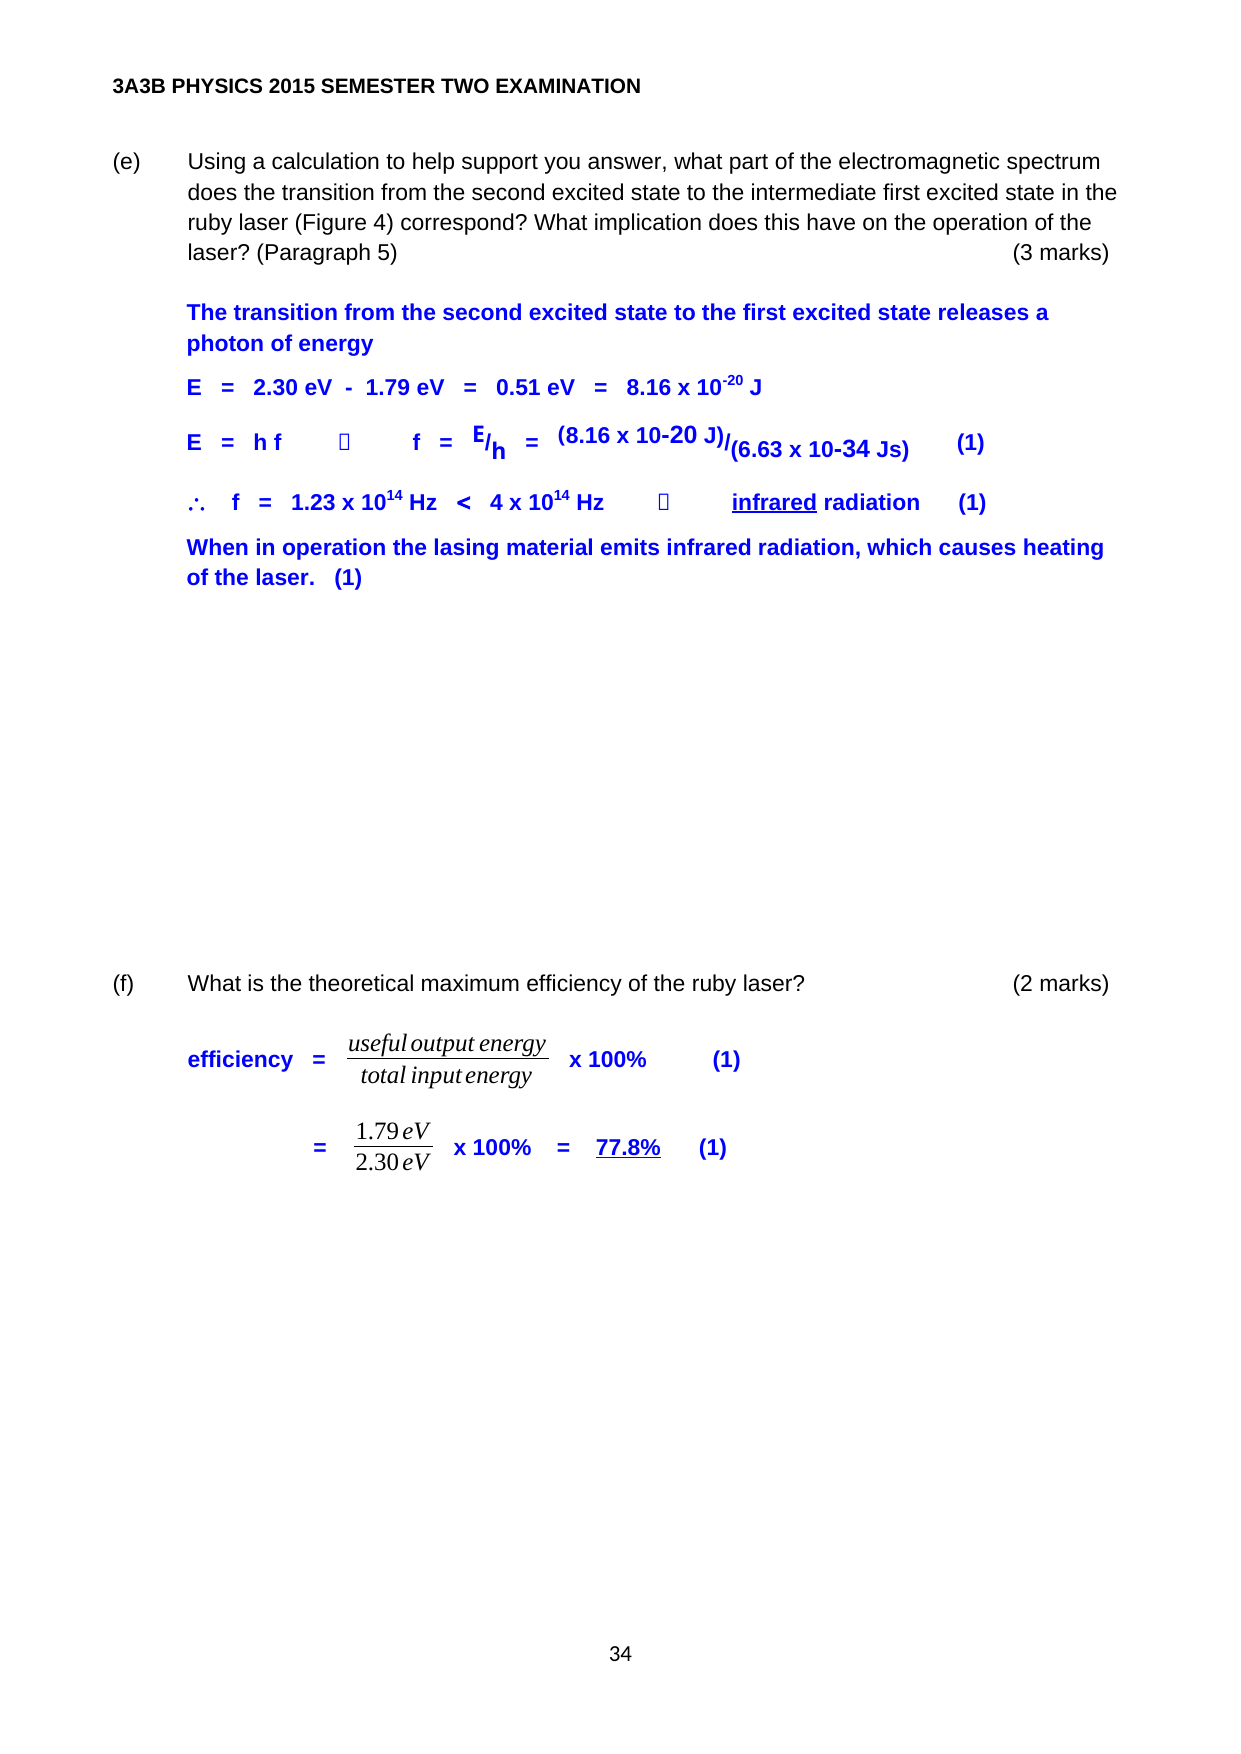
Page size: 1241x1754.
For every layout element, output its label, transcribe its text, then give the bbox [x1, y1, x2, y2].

text E = 2.30 eV - 1.79 eV = 0.51 eV = 8.16 x 10-20 J [186, 372, 1128, 401]
text The transition from the second excited state to the first excited state releases a photon of energy [186, 299, 1128, 356]
text f = 1.23 x 1014 Hz 4 x 1014 Hz  infrared radiation (1) [186, 486, 1128, 517]
text (f) What is the theoretical maximum efficiency of the ruby laser? (2 marks) [112, 969, 1128, 996]
text efficiency = x 100% (1) [112, 1030, 1128, 1089]
text When in operation the lasing material emits infrared radiation, which causes heating of the laser. (1) [186, 534, 1128, 591]
text = x 100% = 77.8% (1) [112, 1118, 1128, 1177]
text (e) Using a calculation to help support you answer, what part of the electromagnetic spectrum does the transition from the second excited state to the intermediate first excited state in the ruby laser (Figure 4) correspond? What implication does this have on the operation of the laser? (Paragraph 5) (3 marks) [112, 148, 1128, 265]
text E = h f  f = E/h = (8.16 x 10-20 J)/(6.63 x 10-34 Js) (1) [186, 418, 1128, 466]
